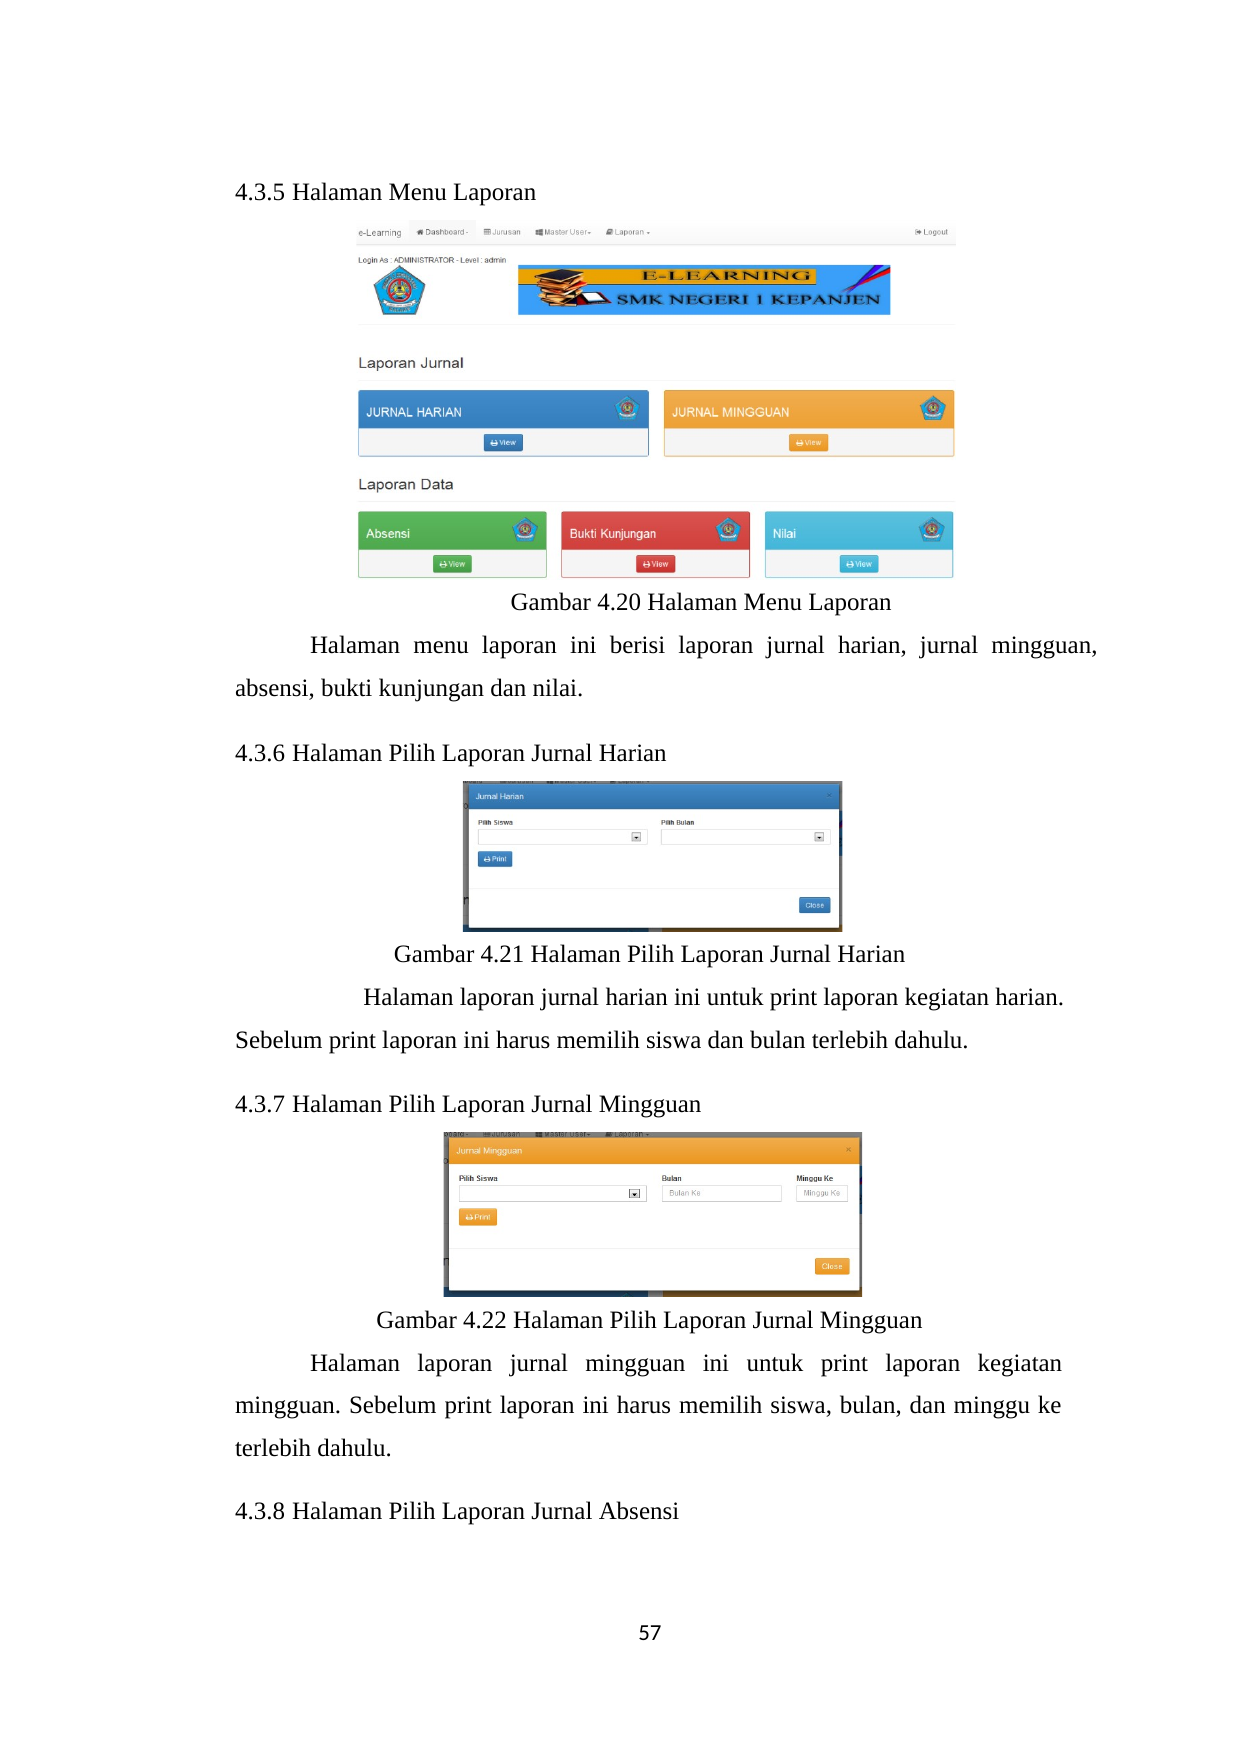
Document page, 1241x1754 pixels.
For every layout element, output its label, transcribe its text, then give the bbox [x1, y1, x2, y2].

text 4.3.5 Halaman Menu Laporan [235, 177, 1098, 206]
picture [443, 1132, 863, 1297]
text Halaman laporan jurnal mingguan ini untuk print laporan kegiatan mingguan. Sebelum print laporan ini harus memilih siswa, bulan, dan minggu ke terlebih dahulu. [235, 1348, 1063, 1461]
text Gambar 4.20 Halaman Menu Laporan [304, 587, 1098, 616]
picture [356, 220, 956, 580]
text Sebelum print laporan ini harus memilih siswa dan bulan terlebih dahulu. [235, 1025, 1098, 1054]
text Halaman menu laporan ini berisi laporan jurnal harian, jurnal mingguan, absensi, bukti kunjungan dan nilai. [235, 630, 1098, 702]
text 4.3.6 Halaman Pilih Laporan Jurnal Harian [235, 738, 1098, 767]
text Halaman laporan jurnal harian ini untuk print laporan kegiatan harian. [236, 982, 1064, 1011]
text Gambar 4.22 Halaman Pilih Laporan Jurnal Mingguan [304, 1305, 995, 1333]
picture [462, 781, 843, 932]
text Gambar 4.21 Halaman Pilih Laporan Jurnal Harian [304, 939, 995, 968]
text 4.3.7 Halaman Pilih Laporan Jurnal Mingguan [235, 1089, 1098, 1118]
text 4.3.8 Halaman Pilih Laporan Jurnal Absensi [235, 1496, 1098, 1525]
